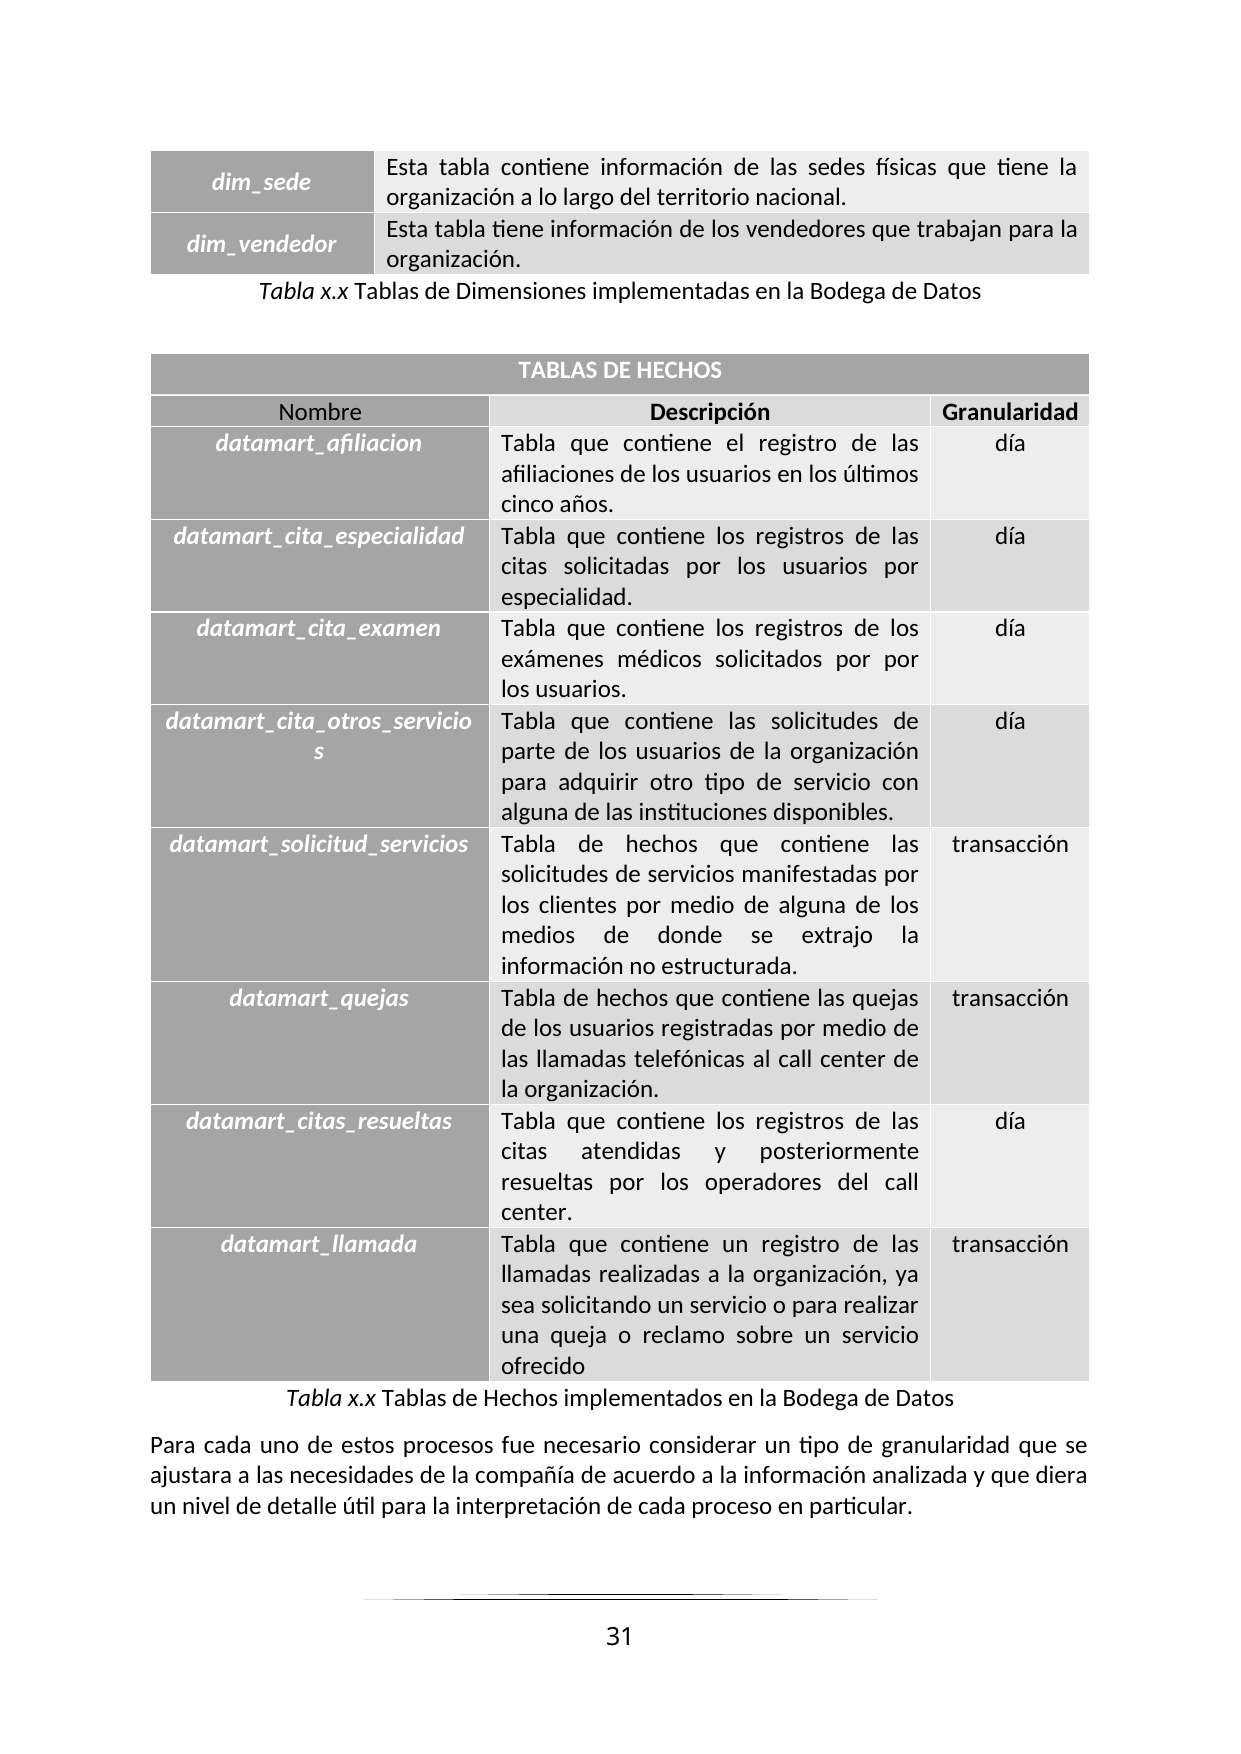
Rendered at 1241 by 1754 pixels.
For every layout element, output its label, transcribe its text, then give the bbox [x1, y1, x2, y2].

table_cell día [931, 427, 1089, 519]
table_cell transacción [931, 1228, 1089, 1381]
table_cell transacción [931, 828, 1089, 981]
table_cell Nombre [151, 396, 489, 426]
table_cell datamart_solicitud_servicios [151, 828, 489, 981]
table_cell datamart_cita_especialidad [151, 520, 489, 611]
table_cell Tabla que contiene los registros de los exámenes médicos solicitados por por los usuarios. [490, 613, 930, 704]
table_cell Tabla que contiene los registros de las citas solicitadas por los usuarios por especialidad. [490, 520, 930, 611]
table_cell Granularidad [931, 396, 1089, 426]
table_cell Esta tabla contiene información de las sedes físicas que tiene la organización a lo largo del territorio nacional. [375, 151, 1089, 212]
table_cell datamart_cita_examen [151, 613, 489, 704]
table_cell datamart_afiliacion [151, 427, 489, 519]
table_cell día [931, 1105, 1089, 1227]
table_cell Tabla que contiene las solicitudes de parte de los usuarios de la organización para adquirir otro tipo de servicio con alguna de las instituciones disponibles. [490, 705, 930, 827]
text Tabla x.x Tablas de Dimensiones implementadas en la Bodega de Datos [150, 275, 1090, 306]
table_cell Esta tabla tiene información de los vendedores que trabajan para la organización. [375, 213, 1089, 274]
table_cell Tabla de hechos que contiene las quejas de los usuarios registradas por medio de las llamadas telefónicas al call center de la organización. [490, 982, 930, 1104]
table_cell día [931, 705, 1089, 827]
table_cell Descripción [490, 396, 930, 426]
table_cell datamart_quejas [151, 982, 489, 1104]
table_cell dim_vendedor [151, 213, 374, 274]
table_cell Tabla que contiene el registro de las afiliaciones de los usuarios en los últimos cinco años. [490, 427, 930, 519]
table_cell datamart_citas_resueltas [151, 1105, 489, 1227]
table_cell Tabla de hechos que contiene las solicitudes de servicios manifestadas por los clientes por medio de alguna de los medios de donde se extrajo la información no estructurada. [490, 828, 930, 981]
table_header TABLAS DE HECHOS [151, 354, 1089, 394]
text Tabla x.x Tablas de Hechos implementados en la Bodega de Datos [150, 1382, 1090, 1412]
table_cell día [931, 520, 1089, 611]
table_cell datamart_llamada [151, 1228, 489, 1381]
table_cell día [931, 613, 1089, 704]
table_cell transacción [931, 982, 1089, 1104]
table_cell datamart_cita_otros_servicios [151, 705, 489, 827]
table_cell Tabla que contiene un registro de las llamadas realizadas a la organización, ya sea solicitando un servicio o para realizar una queja o reclamo sobre un servicio ofrecido [490, 1228, 930, 1381]
text Para cada uno de estos procesos fue necesario considerar un tipo de granularidad que se ajustara a las necesidades de la compañía de acuerdo a la información analizada y que diera un nivel de detalle útil para la interpretación de cada proceso en particular. [150, 1429, 1090, 1520]
table_cell Tabla que contiene los registros de las citas atendidas y posteriormente resueltas por los operadores del call center. [490, 1105, 930, 1227]
table_cell dim_sede [151, 151, 374, 212]
